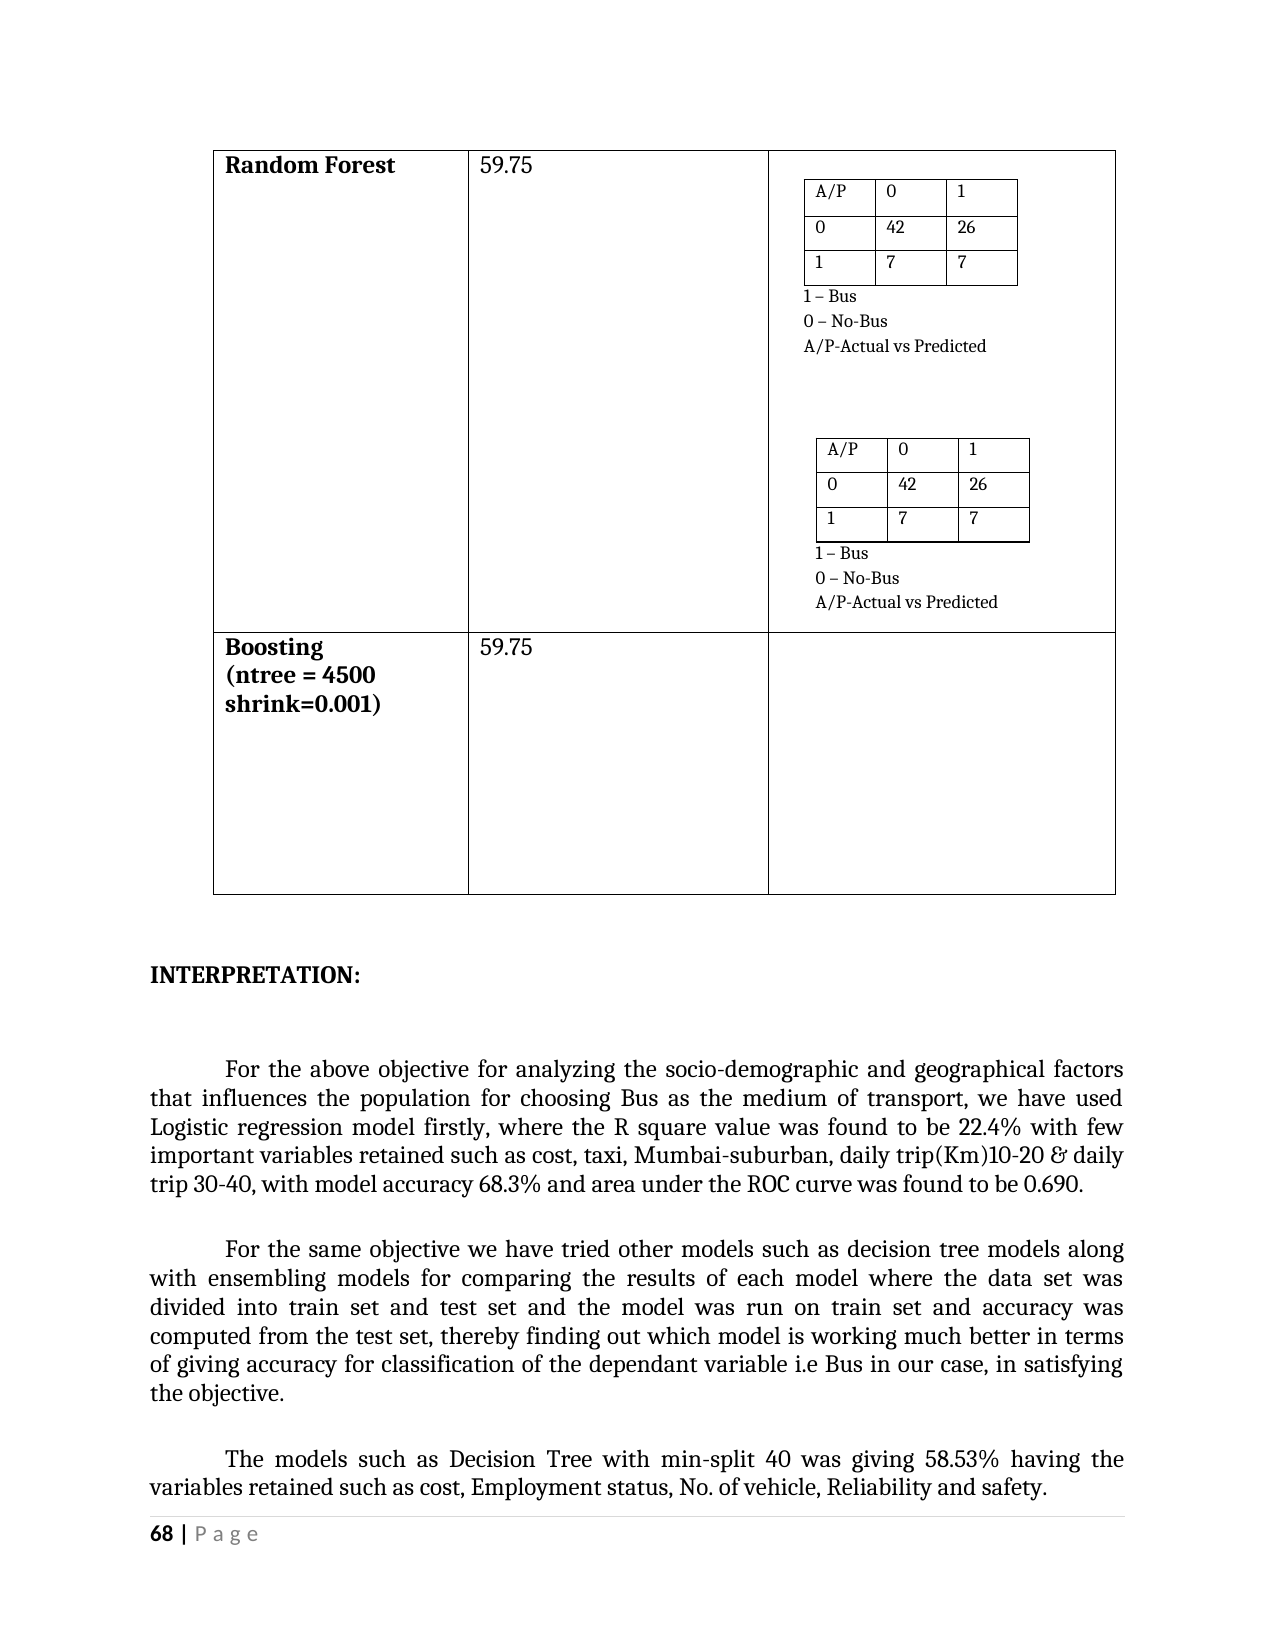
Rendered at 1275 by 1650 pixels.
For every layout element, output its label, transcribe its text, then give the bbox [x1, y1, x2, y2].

text INTERPRETATION: [150, 961, 1125, 989]
text For the same objective we have tried other models such as decision tree models along with ensembling models for comparing the results of each model where the data set was divided into train set and test set and the model was run on train set and accuracy was computed from the test set, thereby finding out which model is working much better in terms of giving accuracy for classification of the dependant variable i.e Bus in our case, in satisfying the objective. [150, 1235, 1125, 1408]
table_cell [769, 151, 1115, 632]
text The models such as Decision Tree with min-split 40 was giving 58.53% having the variables retained such as cost, Employment status, No. of vehicle, Reliability and safety. [150, 1444, 1125, 1502]
text For the above objective for analyzing the socio-demographic and geographical factors that influences the population for choosing Bus as the medium of transport, we have used Logistic regression model firstly, where the R square value was found to be 22.4% with few important variables retained such as cost, taxi, Mumbai-suburban, daily trip(Km)10-20 & daily trip 30-40, with model accuracy 68.3% and area under the ROC curve was found to be 0.690. [150, 1055, 1125, 1199]
table_cell Random Forest [214, 151, 468, 632]
table_cell 59.75 [469, 633, 768, 894]
table_cell 59.75 [469, 151, 768, 632]
table_cell Boosting (ntree = 4500 shrink=0.001) [214, 633, 468, 894]
table_cell [769, 633, 1115, 894]
